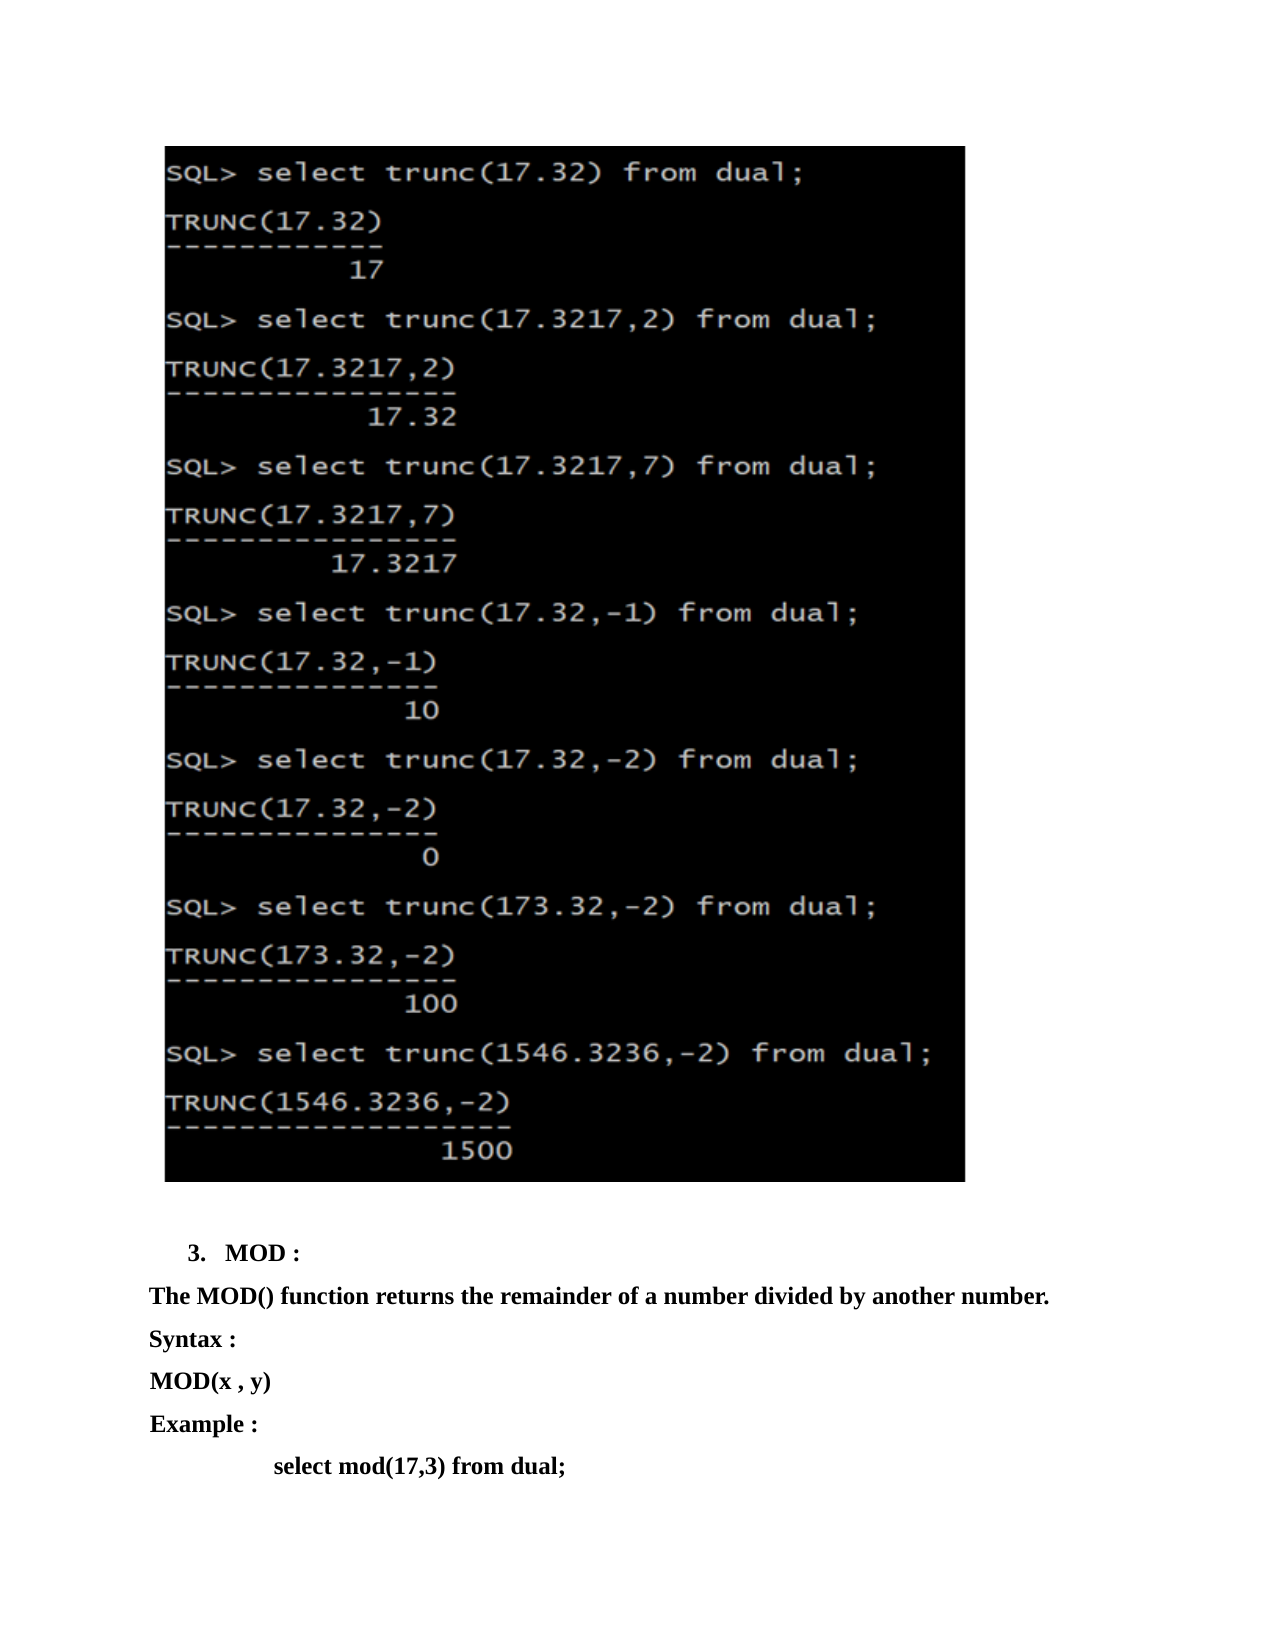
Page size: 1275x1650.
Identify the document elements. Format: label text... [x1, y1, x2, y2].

list MOD : [187, 1238, 1274, 1267]
text The MOD() function returns the remainder of a number divided by another number. [148, 1281, 1274, 1310]
text Syntax : MOD(x , y) Example : [148, 1324, 339, 1438]
text select mod(17,3) from dual; [148, 1451, 1274, 1480]
picture [162, 146, 967, 1182]
